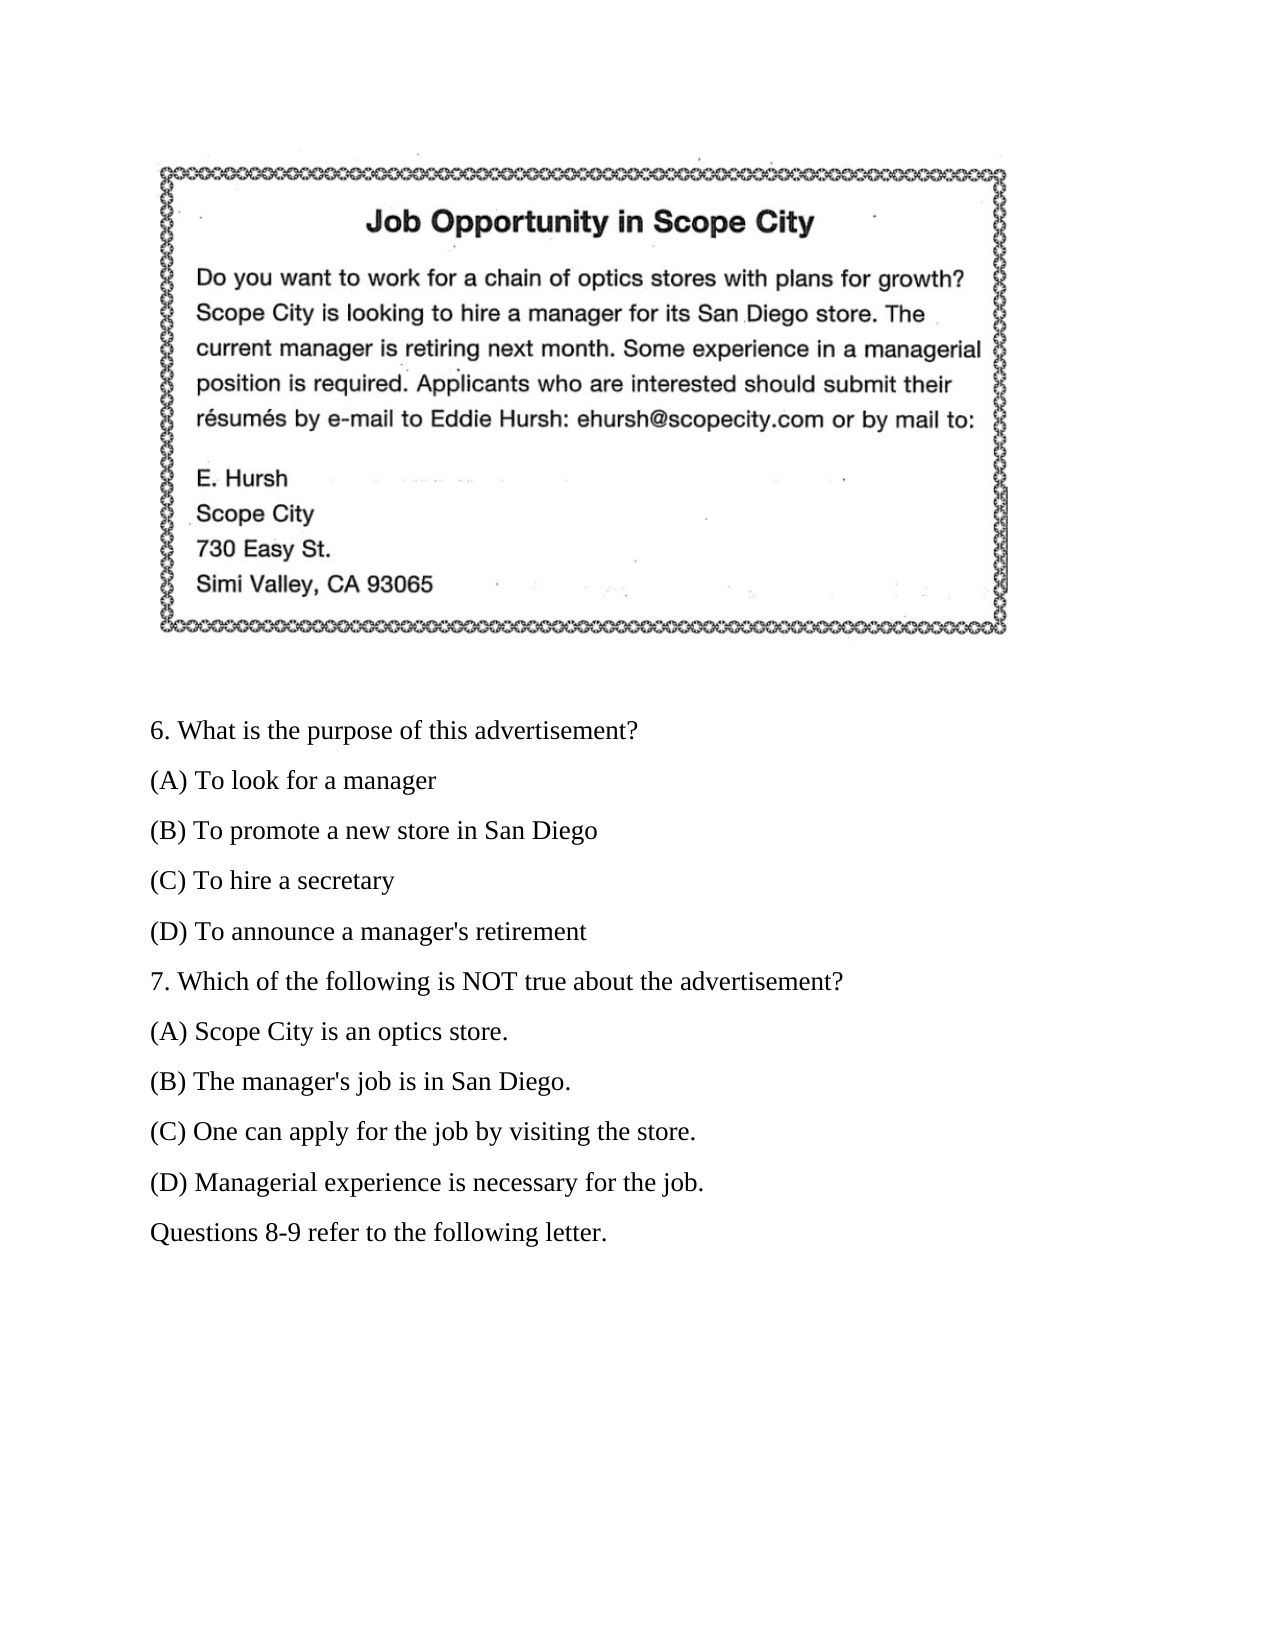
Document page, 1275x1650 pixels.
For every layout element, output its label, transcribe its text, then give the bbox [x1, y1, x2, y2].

text (D) Managerial experience is necessary for the job. [150, 1166, 1125, 1197]
text Questions 8-9 refer to the following letter. [150, 1216, 1125, 1247]
text (B) The manager's job is in San Diego. [150, 1065, 1125, 1096]
text (B) To promote a new store in San Diego [150, 814, 1125, 845]
text (C) To hire a secretary [150, 864, 1125, 896]
text 7. Which of the following is NOT true about the advertisement? [150, 965, 1125, 996]
text (D) To announce a manager's retirement [150, 915, 1125, 946]
picture [150, 150, 1016, 645]
text (C) One can apply for the job by visiting the store. [150, 1116, 1125, 1147]
text (A) To look for a manager [150, 764, 1125, 795]
text (A) Scope City is an optics store. [150, 1015, 1125, 1046]
text 6. What is the purpose of this advertisement? [150, 714, 1125, 745]
